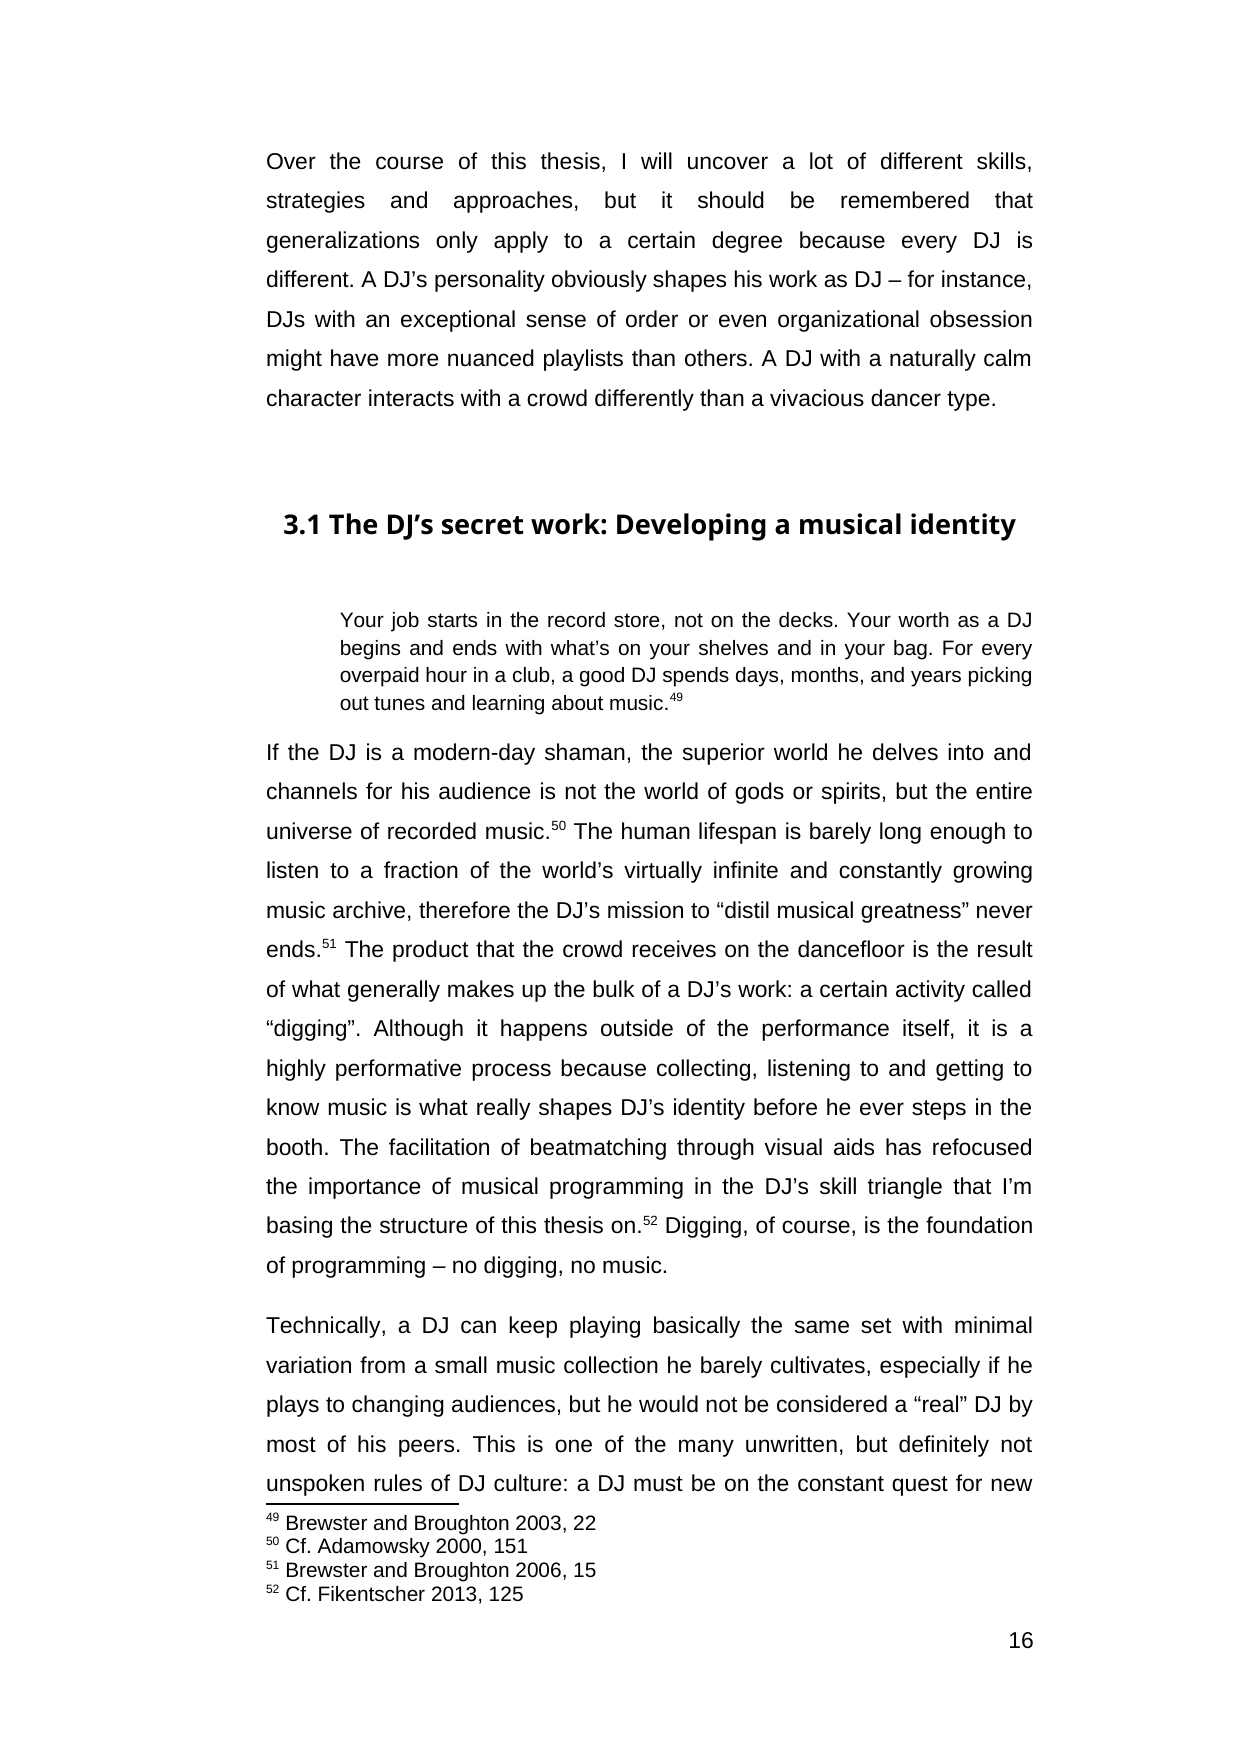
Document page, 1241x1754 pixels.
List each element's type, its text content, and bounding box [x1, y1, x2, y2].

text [266, 1312, 1033, 1497]
text Over the course of this thesis, I will uncover a lot of different skills, strategies and approaches, but it should be remembered that generalizations only apply to a certain degree because every DJ is different. A DJ’s personality obviously shapes his work as DJ – for instance, DJs with an exceptional sense of order or even organizational obsession might have more nuanced playlists than others. A DJ with a naturally calm character interacts with a crowd differently than a vivacious dancer type. [266, 148, 1033, 411]
text Your job starts in the record store, not on the decks. Your worth as a DJ begins and ends with what’s on your shelves and in your bag. For every overpaid hour in a club, a good DJ spends days, months, and years picking out tunes and learning about music. [339, 608, 1033, 714]
text If the DJ is a modern-day shaman, the superior world he delves into and channels for his audience is not the world of gods or spirits, but the entire universe of recorded music. The human lifespan is barely long enough to listen to a fraction of the world’s virtually infinite and constantly growing music archive, therefore the DJ’s mission to “distil musical greatness” never ends. The product that the crowd receives on the dancefloor is the result of what generally makes up the bulk of a DJ’s work: a certain activity called “digging”. Although it happens outside of the performance itself, it is a highly performative process because collecting, listening to and getting to know music is what really shapes DJ’s identity before he ever steps in the booth. The facilitation of beatmatching through visual aids has refocused the importance of musical programming in the DJ’s skill triangle that I’m basing the structure of this thesis on. Digging, of course, is the foundation of programming – no digging, no music. [266, 739, 1033, 1278]
subtitle 3.1 The DJ’s secret work: Developing a musical identity [266, 505, 1033, 542]
